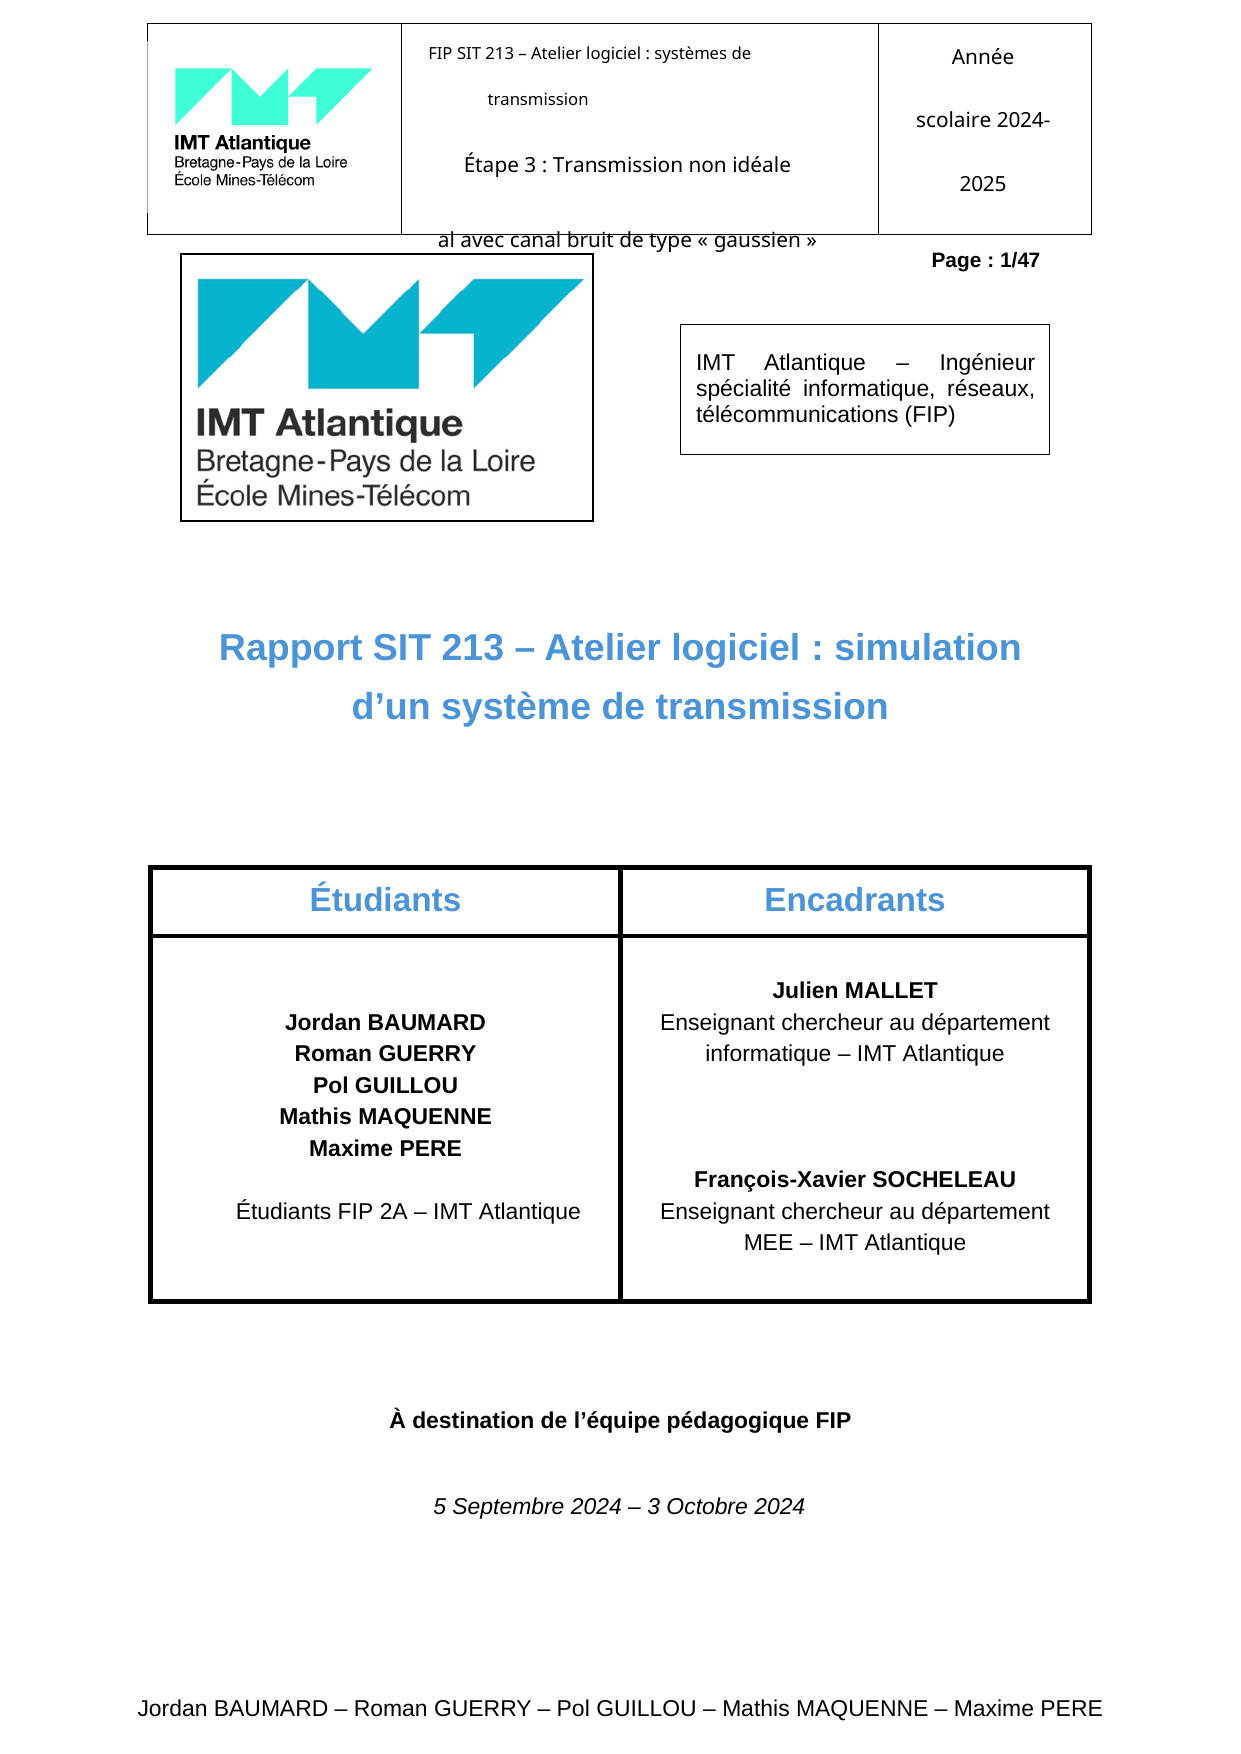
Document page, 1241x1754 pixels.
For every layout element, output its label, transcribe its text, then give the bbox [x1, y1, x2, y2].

text Rapport SIT 213 – Atelier logiciel : simulation [135, 625, 1105, 668]
picture [182, 255, 592, 520]
text 5 Septembre 2024 – 3 Octobre 2024 [135, 1493, 1105, 1519]
table_header Encadrants [623, 870, 1087, 934]
table_header Étudiants [153, 870, 618, 934]
table_cell Julien MALLET Enseignant chercheur au département informatique – IMT Atlantique François-Xavier SOCHELEAU Enseignant chercheur au département MEE – IMT Atlantique [623, 938, 1087, 1299]
table_cell Jordan BAUMARD Roman GUERRY Pol GUILLOU Mathis MAQUENNE Maxime PERE Étudiants FIP 2A – IMT Atlantique [153, 938, 618, 1299]
text d’un système de transmission [135, 684, 1105, 728]
picture [147, 41, 401, 213]
text À destination de l’équipe pédagogique FIP [135, 1407, 1105, 1433]
